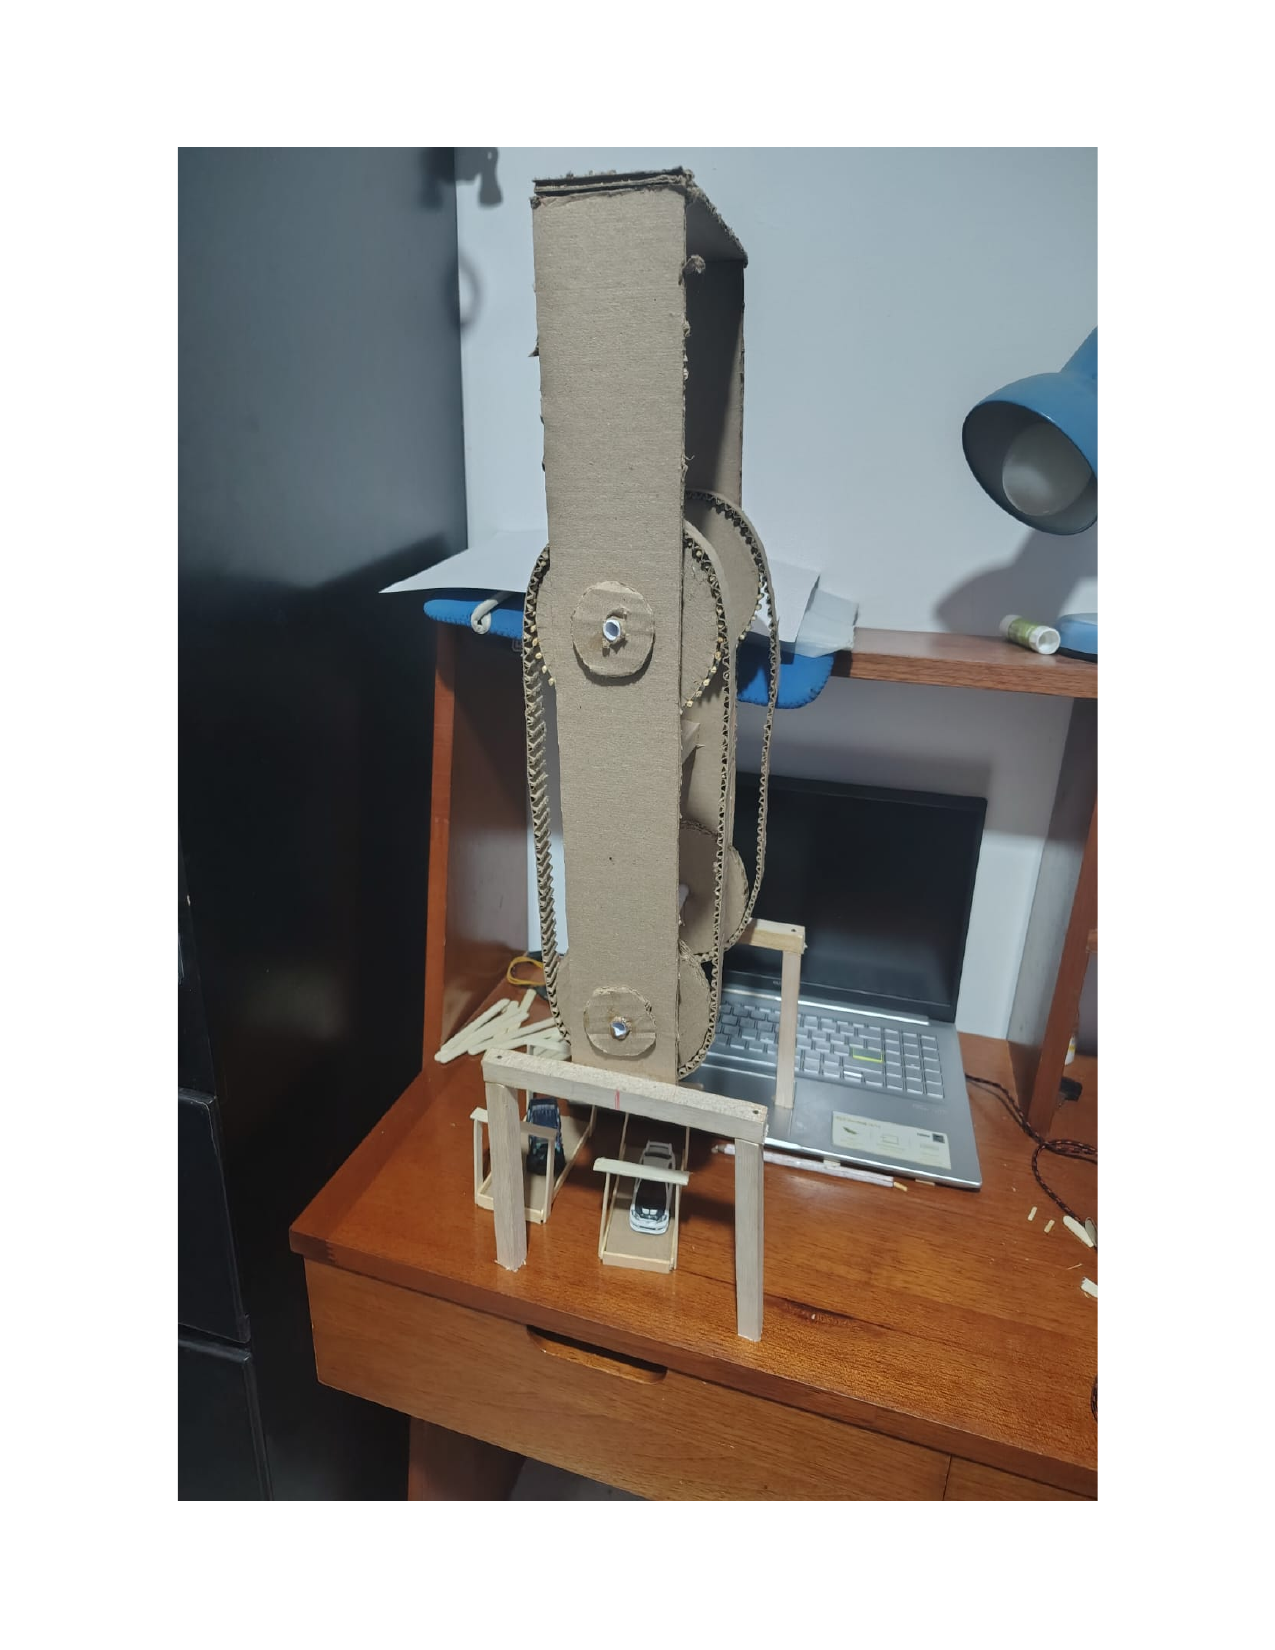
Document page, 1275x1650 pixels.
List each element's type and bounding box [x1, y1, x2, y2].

picture [177, 147, 1098, 1501]
